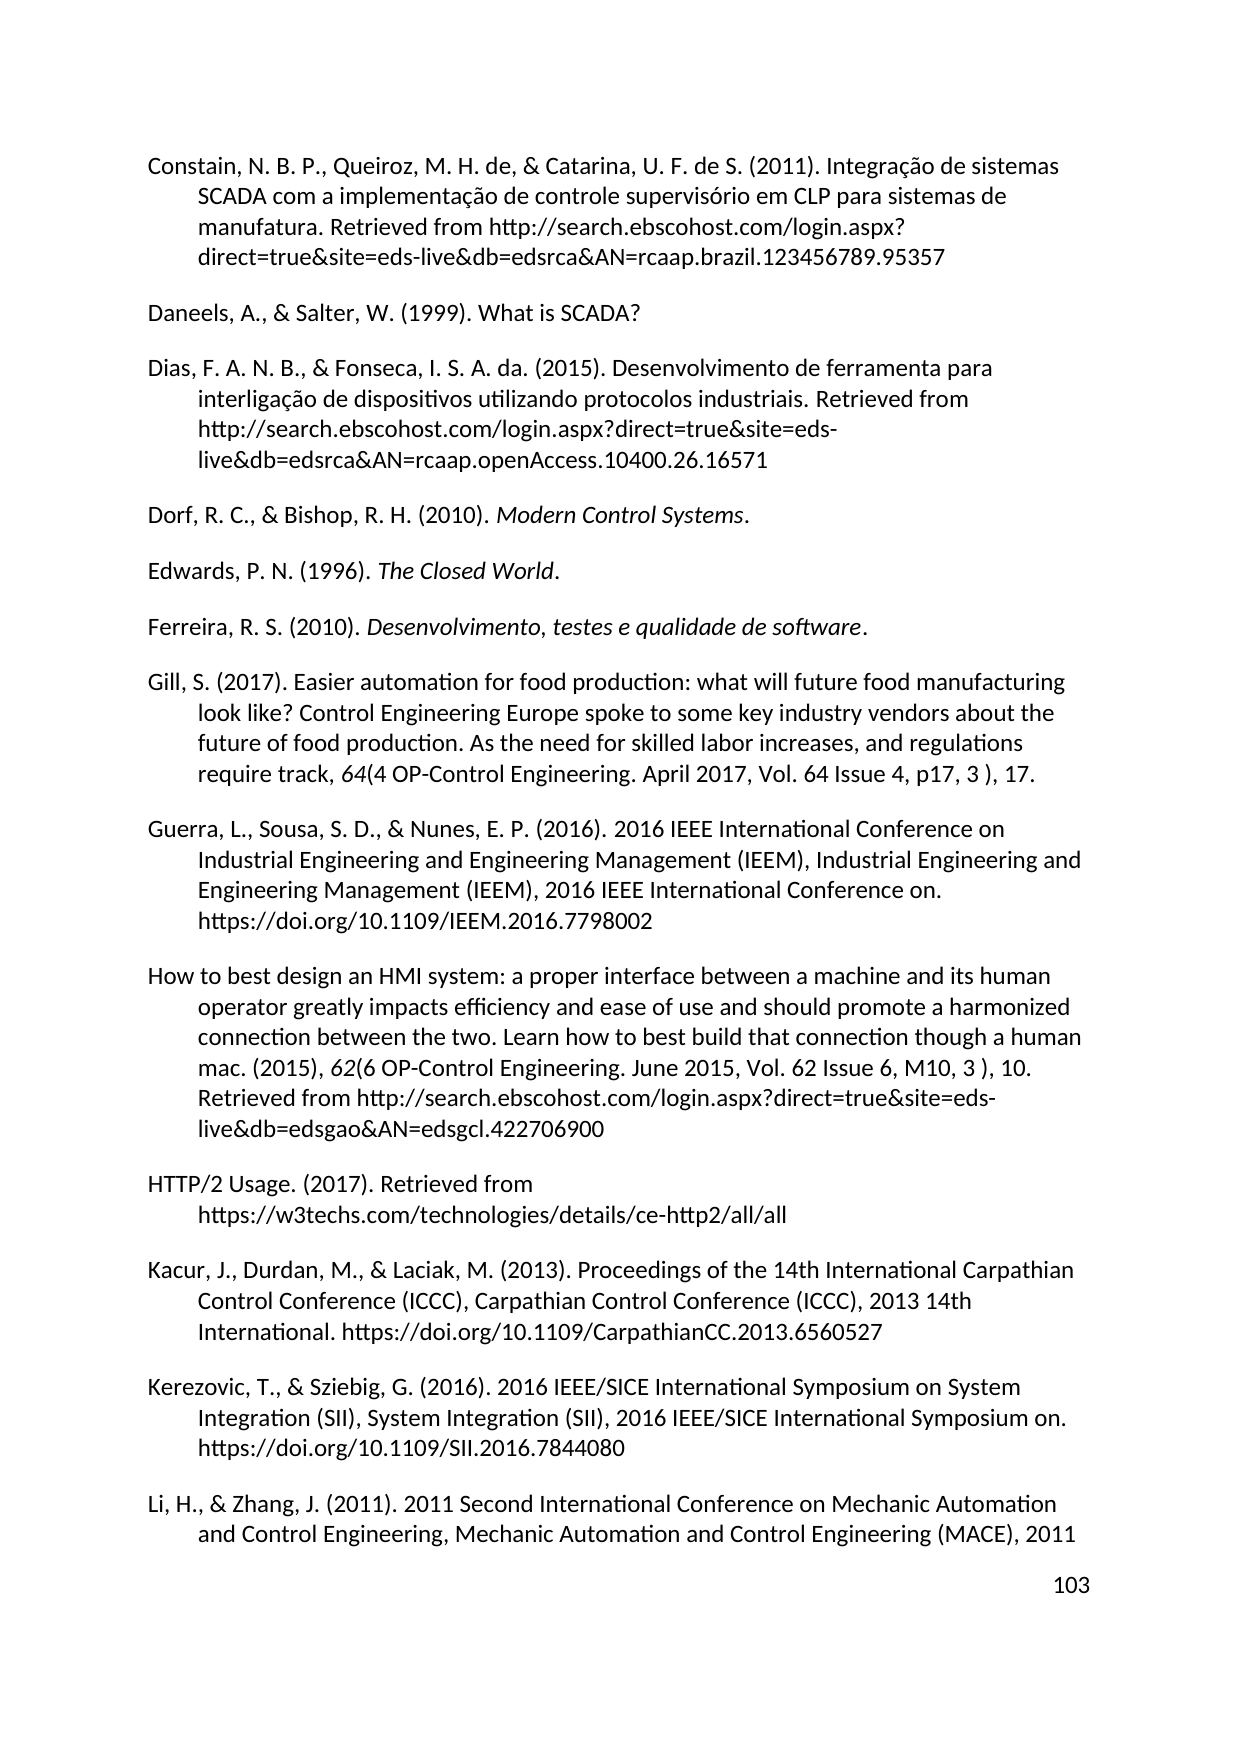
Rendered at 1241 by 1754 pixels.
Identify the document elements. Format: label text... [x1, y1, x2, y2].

text Kerezovic, T., & Sziebig, G. (2016). 2016 IEEE/SICE International Symposium on System Integration (SII), System Integration (SII), 2016 IEEE/SICE International Symposium on. https://doi.org/10.1109/SII.2016.7844080 [148, 1371, 1090, 1463]
text Dias, F. A. N. B., & Fonseca, I. S. A. da. (2015). Desenvolvimento de ferramenta para interligação de dispositivos utilizando protocolos industriais. Retrieved from http://search.ebscohost.com/login.aspx?direct=true&site=eds-live&db=edsrca&AN=rcaap.openAccess.10400.26.16571 [148, 353, 1090, 475]
text Dorf, R. C., & Bishop, R. H. (2010). Modern Control Systems. [148, 500, 1090, 530]
text Daneels, A., & Salter, W. (1999). What is SCADA? [148, 297, 1090, 328]
text Constain, N. B. P., Queiroz, M. H. de, & Catarina, U. F. de S. (2011). Integração de sistemas SCADA com a implementação de controle supervisório em CLP para sistemas de manufatura. Retrieved from http://search.ebscohost.com/login.aspx?direct=true&site=eds-live&db=edsrca&AN=rcaap.brazil.123456789.95357 [148, 150, 1090, 272]
text Edwards, P. N. (1996). The Closed World. [148, 555, 1090, 586]
text Kacur, J., Durdan, M., & Laciak, M. (2013). Proceedings of the 14th International Carpathian Control Conference (ICCC), Carpathian Control Conference (ICCC), 2013 14th International. https://doi.org/10.1109/CarpathianCC.2013.6560527 [148, 1254, 1090, 1346]
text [148, 1488, 1090, 1549]
text How to best design an HMI system: a proper interface between a machine and its human operator greatly impacts efficiency and ease of use and should promote a harmonized connection between the two. Learn how to best build that connection though a human mac. (2015), 62(6 OP-Control Engineering. June 2015, Vol. 62 Issue 6, M10, 3 ), 10. Retrieved from http://search.ebscohost.com/login.aspx?direct=true&site=eds-live&db=edsgao&AN=edsgcl.422706900 [148, 960, 1090, 1143]
text Guerra, L., Sousa, S. D., & Nunes, E. P. (2016). 2016 IEEE International Conference on Industrial Engineering and Engineering Management (IEEM), Industrial Engineering and Engineering Management (IEEM), 2016 IEEE International Conference on. https://doi.org/10.1109/IEEM.2016.7798002 [148, 813, 1090, 935]
text Gill, S. (2017). Easier automation for food production: what will future food manufacturing look like? Control Engineering Europe spoke to some key industry vendors about the future of food production. As the need for skilled labor increases, and regulations require track, 64(4 OP-Control Engineering. April 2017, Vol. 64 Issue 4, p17, 3 ), 17. [148, 666, 1090, 788]
text HTTP/2 Usage. (2017). Retrieved from https://w3techs.com/technologies/details/ce-http2/all/all [148, 1168, 1090, 1229]
text Ferreira, R. S. (2010). Desenvolvimento, testes e qualidade de software. [148, 611, 1090, 641]
